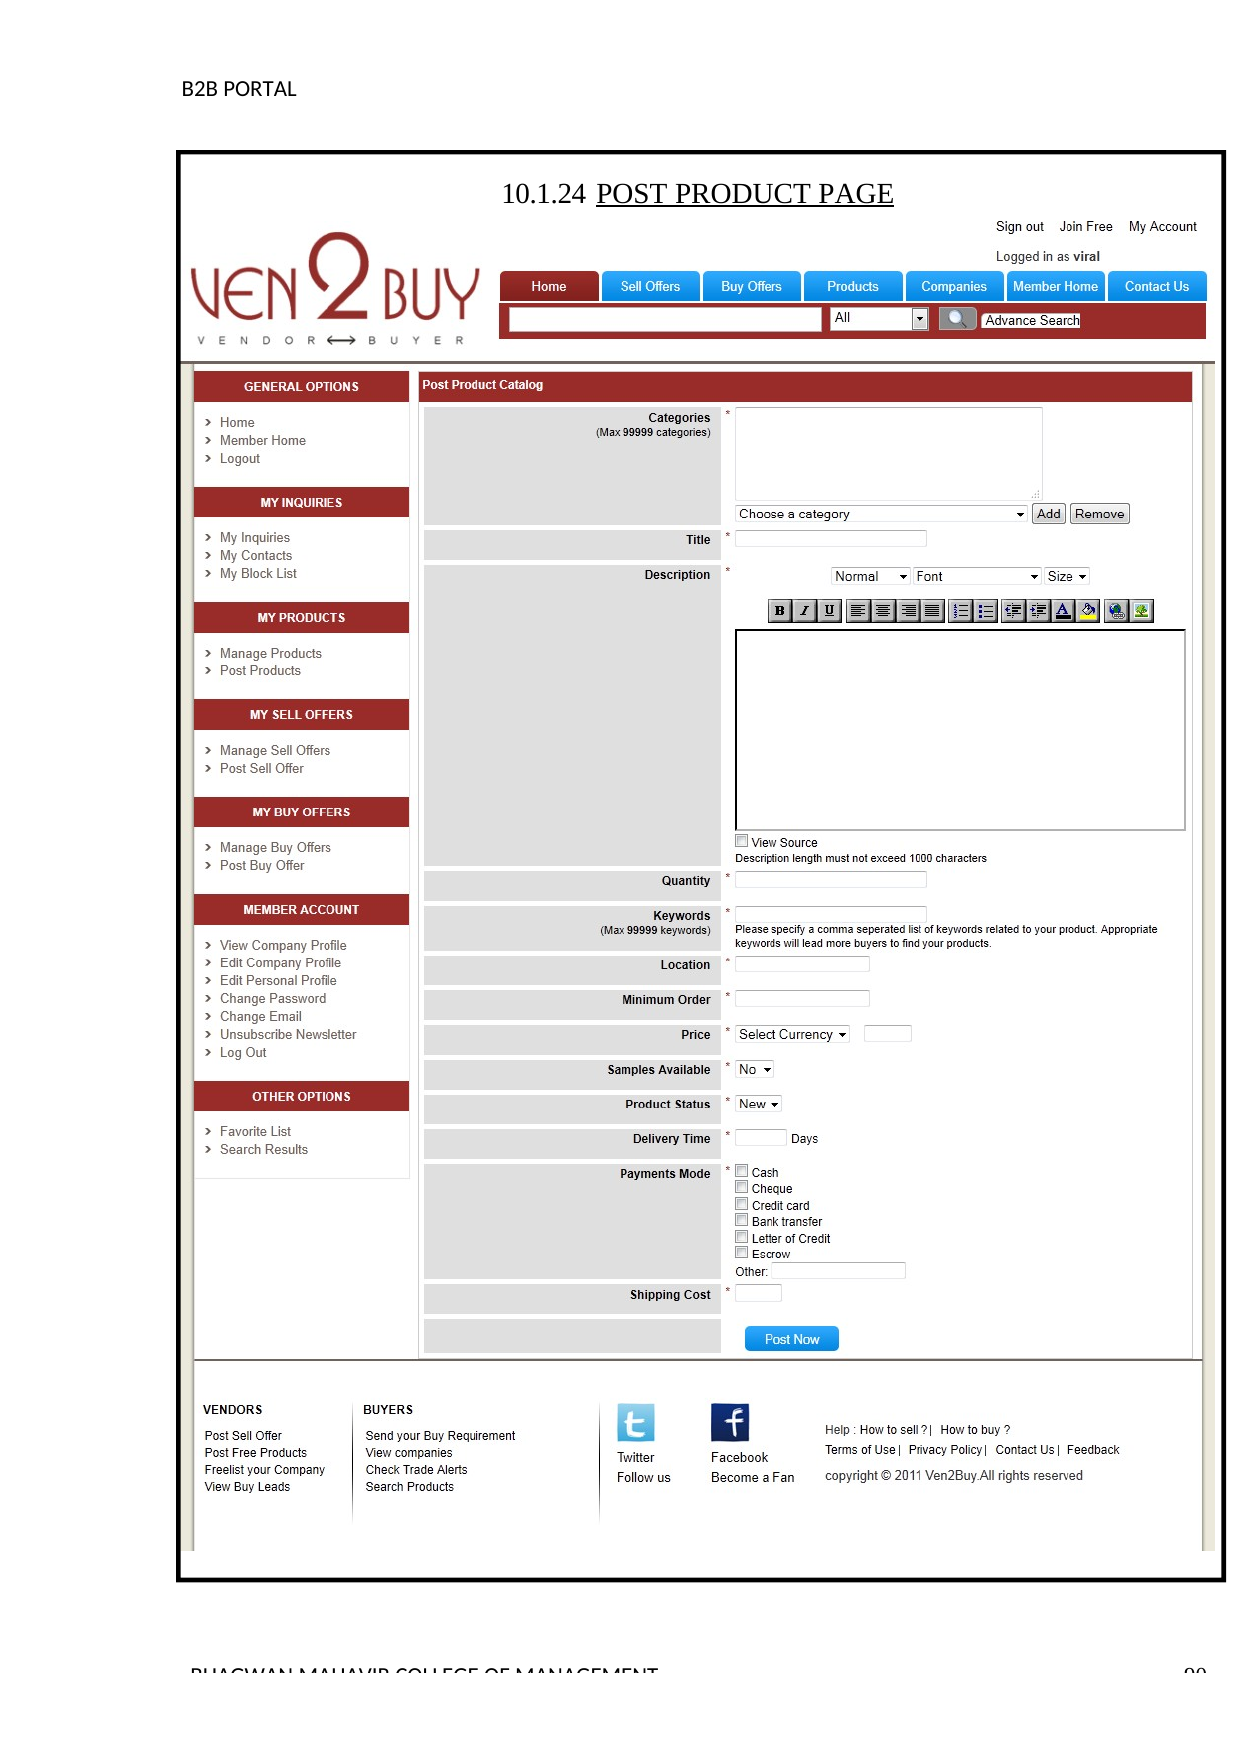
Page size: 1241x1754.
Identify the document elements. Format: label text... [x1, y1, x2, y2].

picture [181, 221, 1215, 1551]
list POST PRODUCT PAGE [501, 176, 1240, 210]
